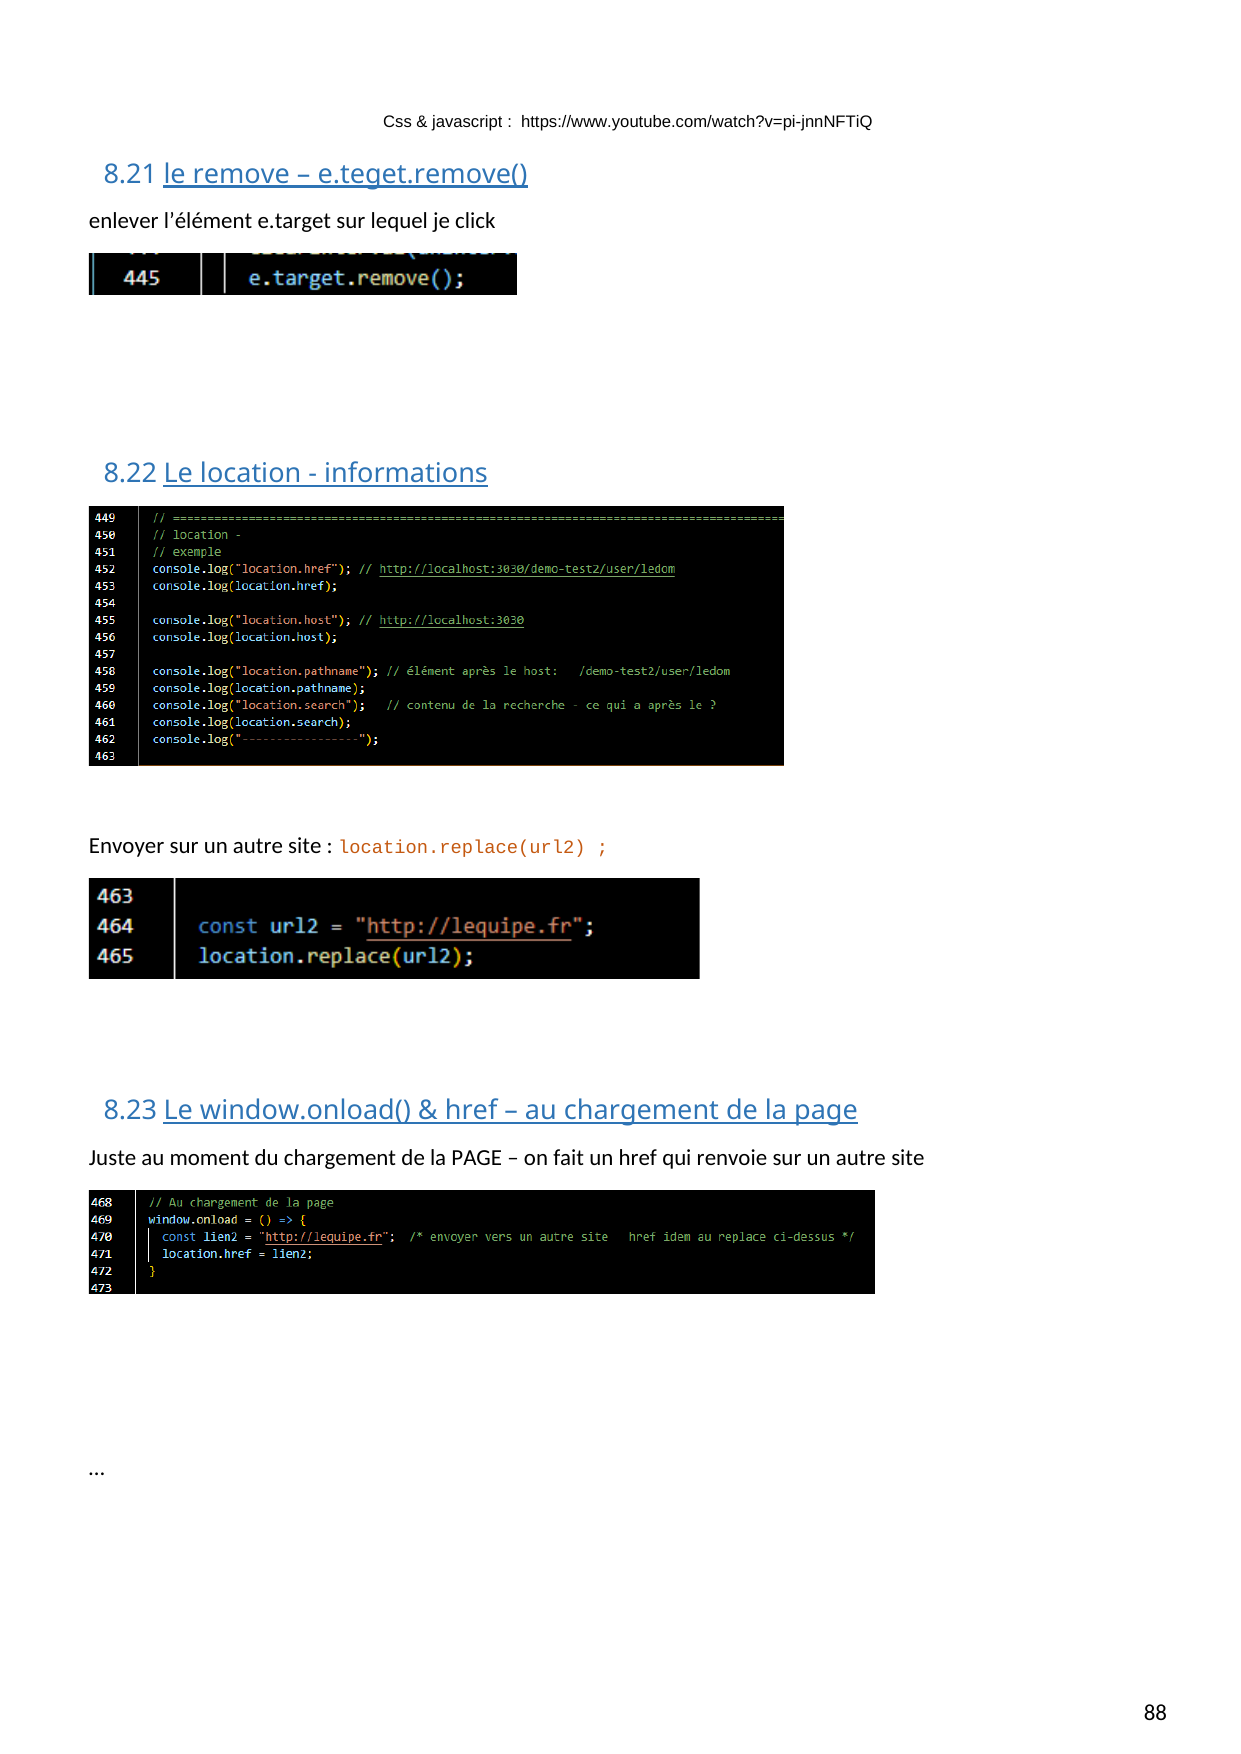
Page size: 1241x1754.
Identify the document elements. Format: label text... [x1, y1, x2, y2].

text enlever l’élément e.target sur lequel je click [89, 207, 1167, 235]
picture [88, 506, 784, 766]
picture [88, 878, 700, 979]
picture [88, 253, 517, 295]
subtitle Le location - informations [103, 454, 1167, 491]
subtitle le remove – e.teget.remove() [103, 154, 1167, 191]
picture [88, 1190, 875, 1294]
text Envoyer sur un autre site : location.replace(url2) ; [89, 831, 1167, 859]
text Juste au moment du chargement de la PAGE – on fait un href qui renvoie sur un autre site [89, 1143, 1167, 1171]
text … [89, 1453, 1167, 1482]
subtitle Le window.onload() & href – au chargement de la page [103, 1091, 1167, 1128]
